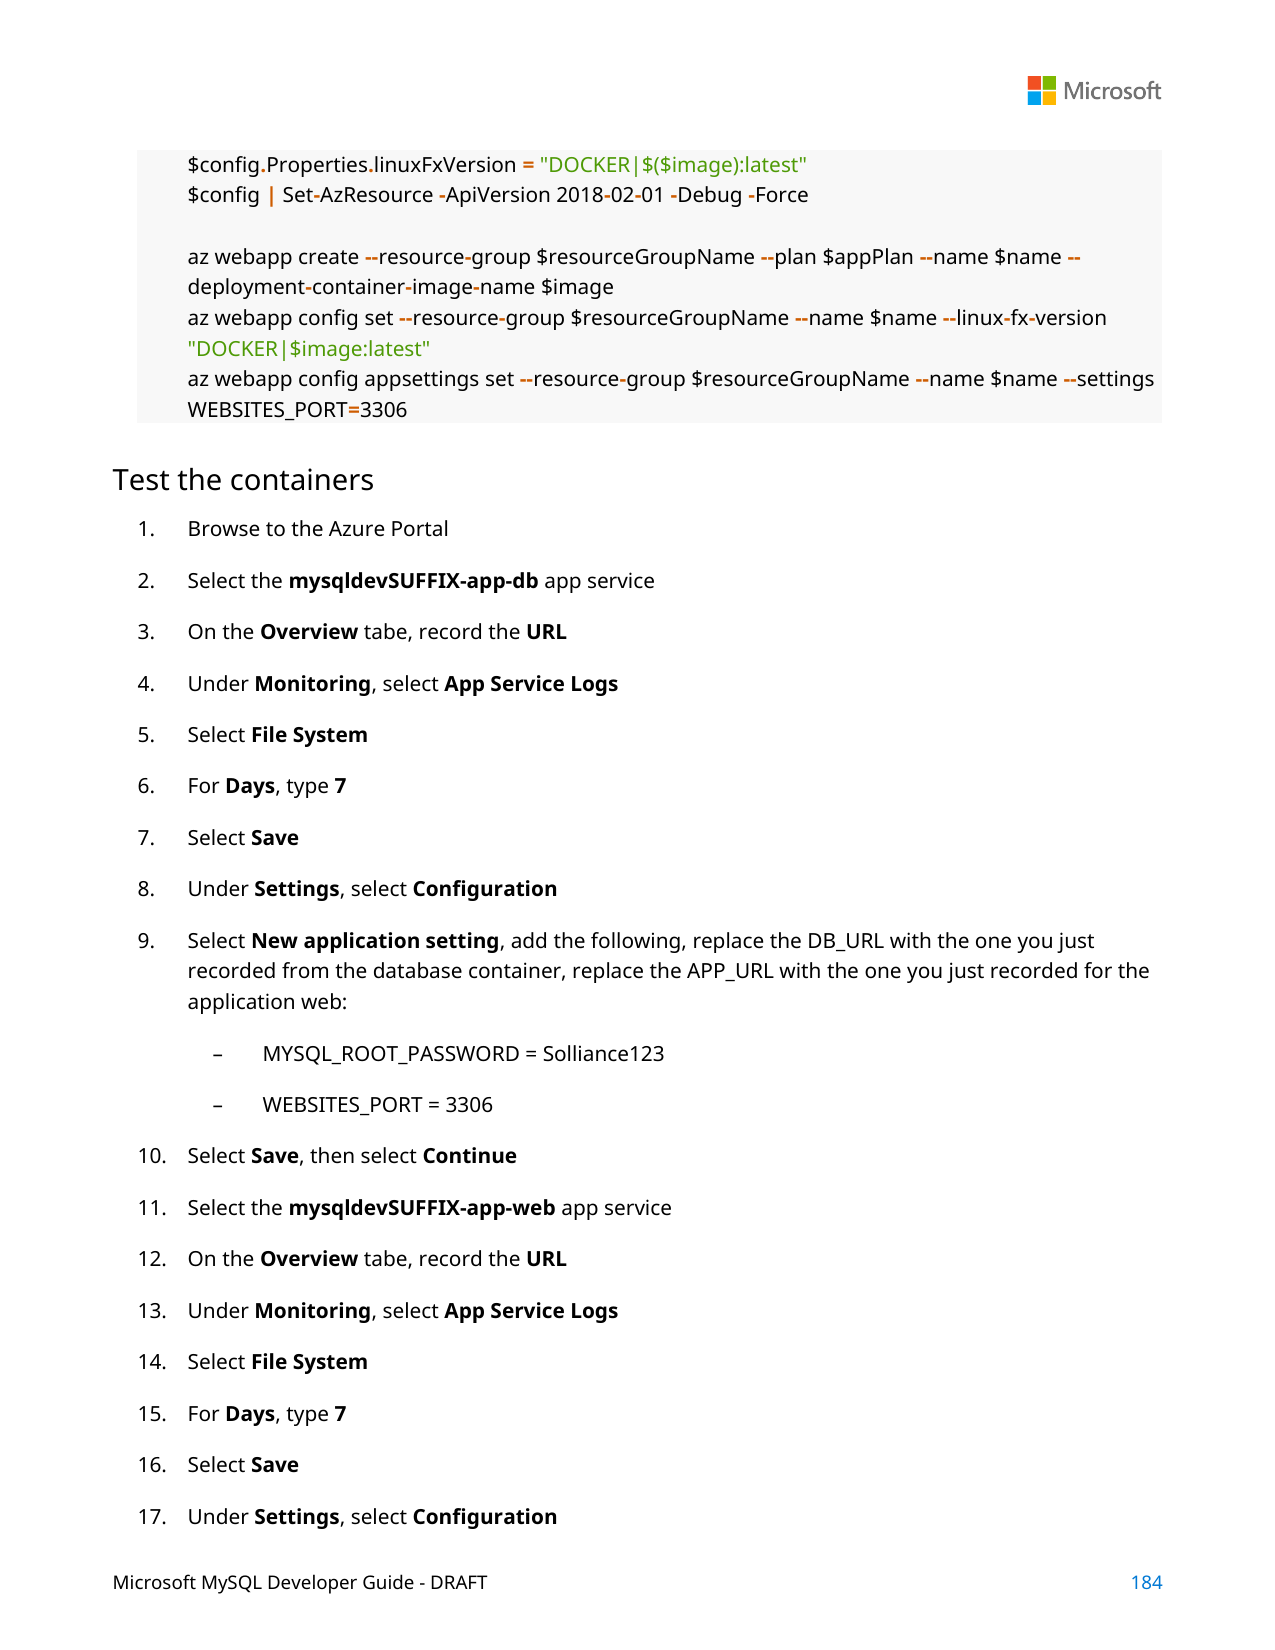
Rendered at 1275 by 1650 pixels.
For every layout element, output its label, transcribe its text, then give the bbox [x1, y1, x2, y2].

list Under Monitoring, select App Service Logs [137, 1296, 1162, 1324]
list Select File System [137, 1347, 1162, 1376]
list Under Monitoring, select App Service Logs [137, 669, 1162, 697]
list For Days, type 7 [137, 772, 1162, 800]
list Browse to the Azure Portal [137, 514, 1162, 543]
list Under Settings, select Configuration [137, 1502, 1162, 1530]
list Select New application setting, add the following, replace the DB_URL with the one you just recorded from the database container, replace the APP_URL with the one you just recorded for the application web: [137, 926, 1162, 1016]
list On the Overview tabe, record the URL [137, 617, 1162, 646]
list Select Save [137, 1450, 1162, 1479]
list Select the mysqldevSUFFIX-app-web app service [137, 1193, 1162, 1221]
subtitle Test the containers [112, 459, 1162, 499]
list WEBSITES_PORT = 3306 [212, 1090, 1162, 1118]
list Select File System [137, 720, 1162, 748]
list Under Settings, select Configuration [137, 874, 1162, 903]
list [137, 150, 1162, 423]
list Select Save, then select Continue [137, 1142, 1162, 1170]
picture [1026, 75, 1163, 107]
list MYSQL_ROOT_PASSWORD = Solliance123 [212, 1039, 1162, 1067]
list Select Save [137, 823, 1162, 851]
list Select the mysqldevSUFFIX-app-db app service [137, 566, 1162, 594]
list On the Overview tabe, record the URL [137, 1244, 1162, 1273]
list For Days, type 7 [137, 1399, 1162, 1427]
